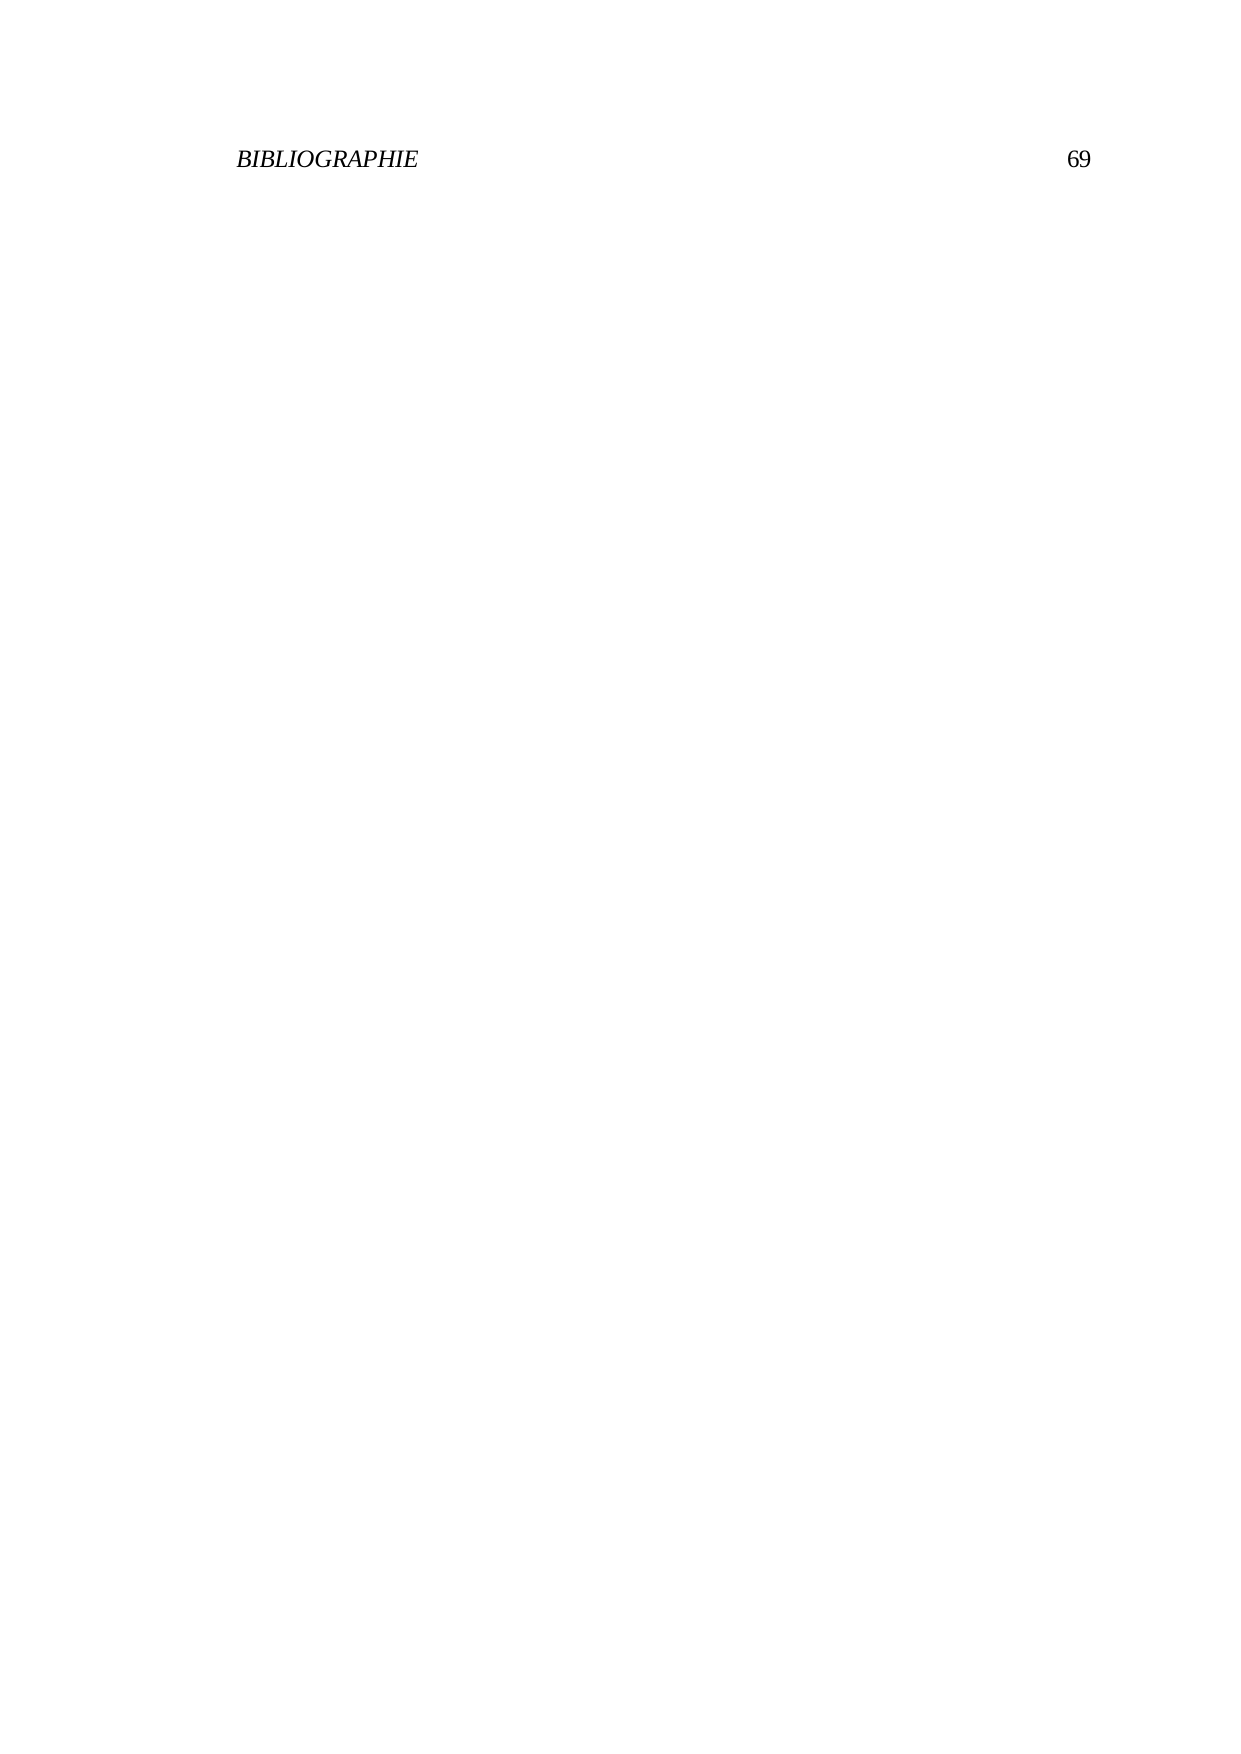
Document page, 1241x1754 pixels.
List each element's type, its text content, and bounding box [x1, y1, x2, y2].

text BIBLIOGRAPHIE 69 [236, 144, 1240, 173]
